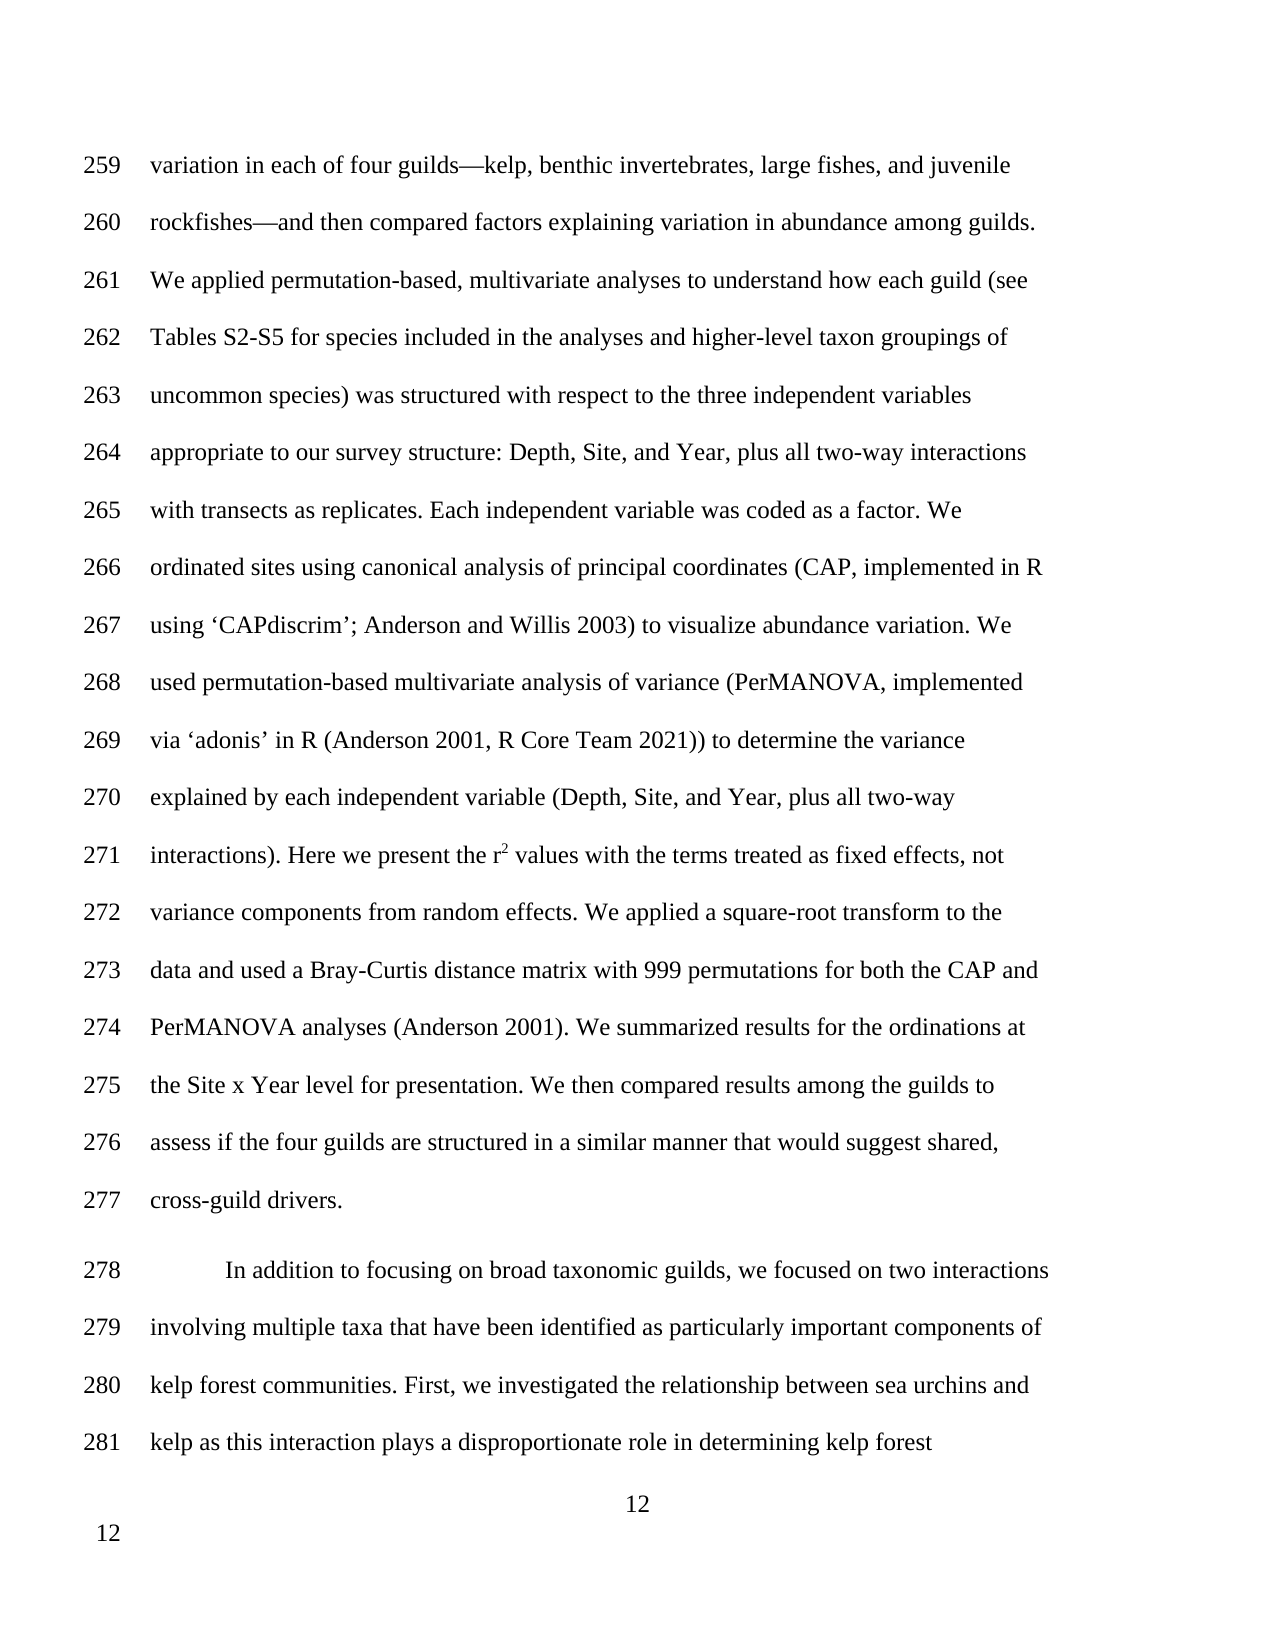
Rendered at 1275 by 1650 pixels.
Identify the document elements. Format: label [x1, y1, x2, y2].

text [150, 1255, 1050, 1456]
text [150, 150, 1050, 1214]
